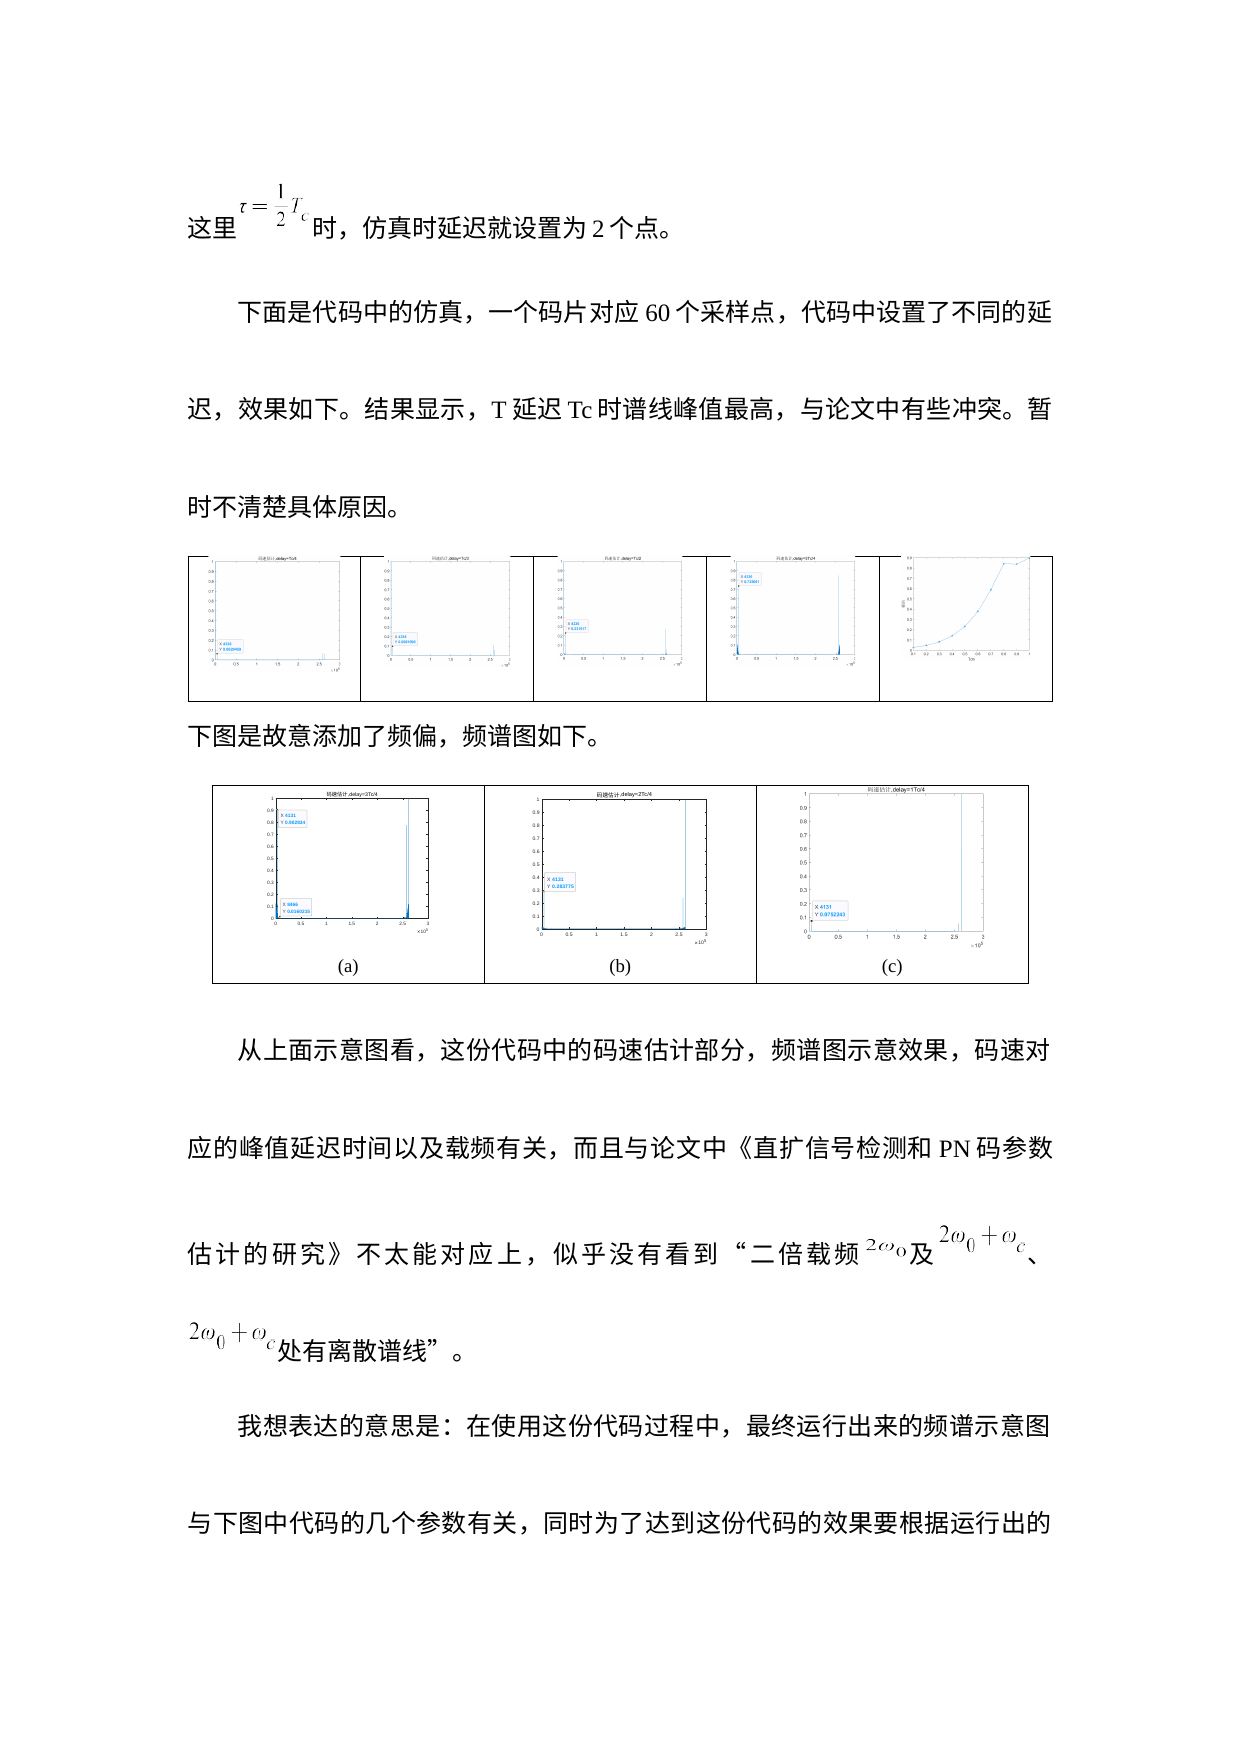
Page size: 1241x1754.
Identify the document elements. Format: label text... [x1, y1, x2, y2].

table_header (b) [485, 786, 756, 983]
picture [557, 556, 683, 666]
table_header [880, 557, 1052, 701]
text 下图是故意添加了频偏，频谱图如下。 [187, 702, 1053, 767]
text 从上面示意图看，这份代码中的码速估计部分，频谱图示意效果，码速对应的峰值延迟时间以及载频有关，而且与论文中《直扩信号检测和PN码参数估计的研究》不太能对应上，似乎没有看到“二倍载频及、处有离散谱线”。 [187, 1016, 1053, 1374]
picture [730, 556, 856, 666]
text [187, 162, 1053, 259]
table_header (a) [213, 786, 484, 983]
table_header [189, 557, 360, 701]
table_header [707, 557, 879, 701]
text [187, 1392, 1053, 1554]
table_header (c) [757, 786, 1028, 983]
picture [208, 556, 341, 672]
picture [800, 787, 985, 948]
picture [384, 556, 511, 667]
text 下面是代码中的仿真，一个码片对应60个采样点，代码中设置了不同的延迟，效果如下。结果显示，T延迟Tc时谱线峰值最高，与论文中有些冲突。暂时不清楚具体原因。 [187, 278, 1053, 538]
table_header [361, 557, 533, 701]
table_header [534, 557, 706, 701]
picture [901, 556, 1031, 661]
